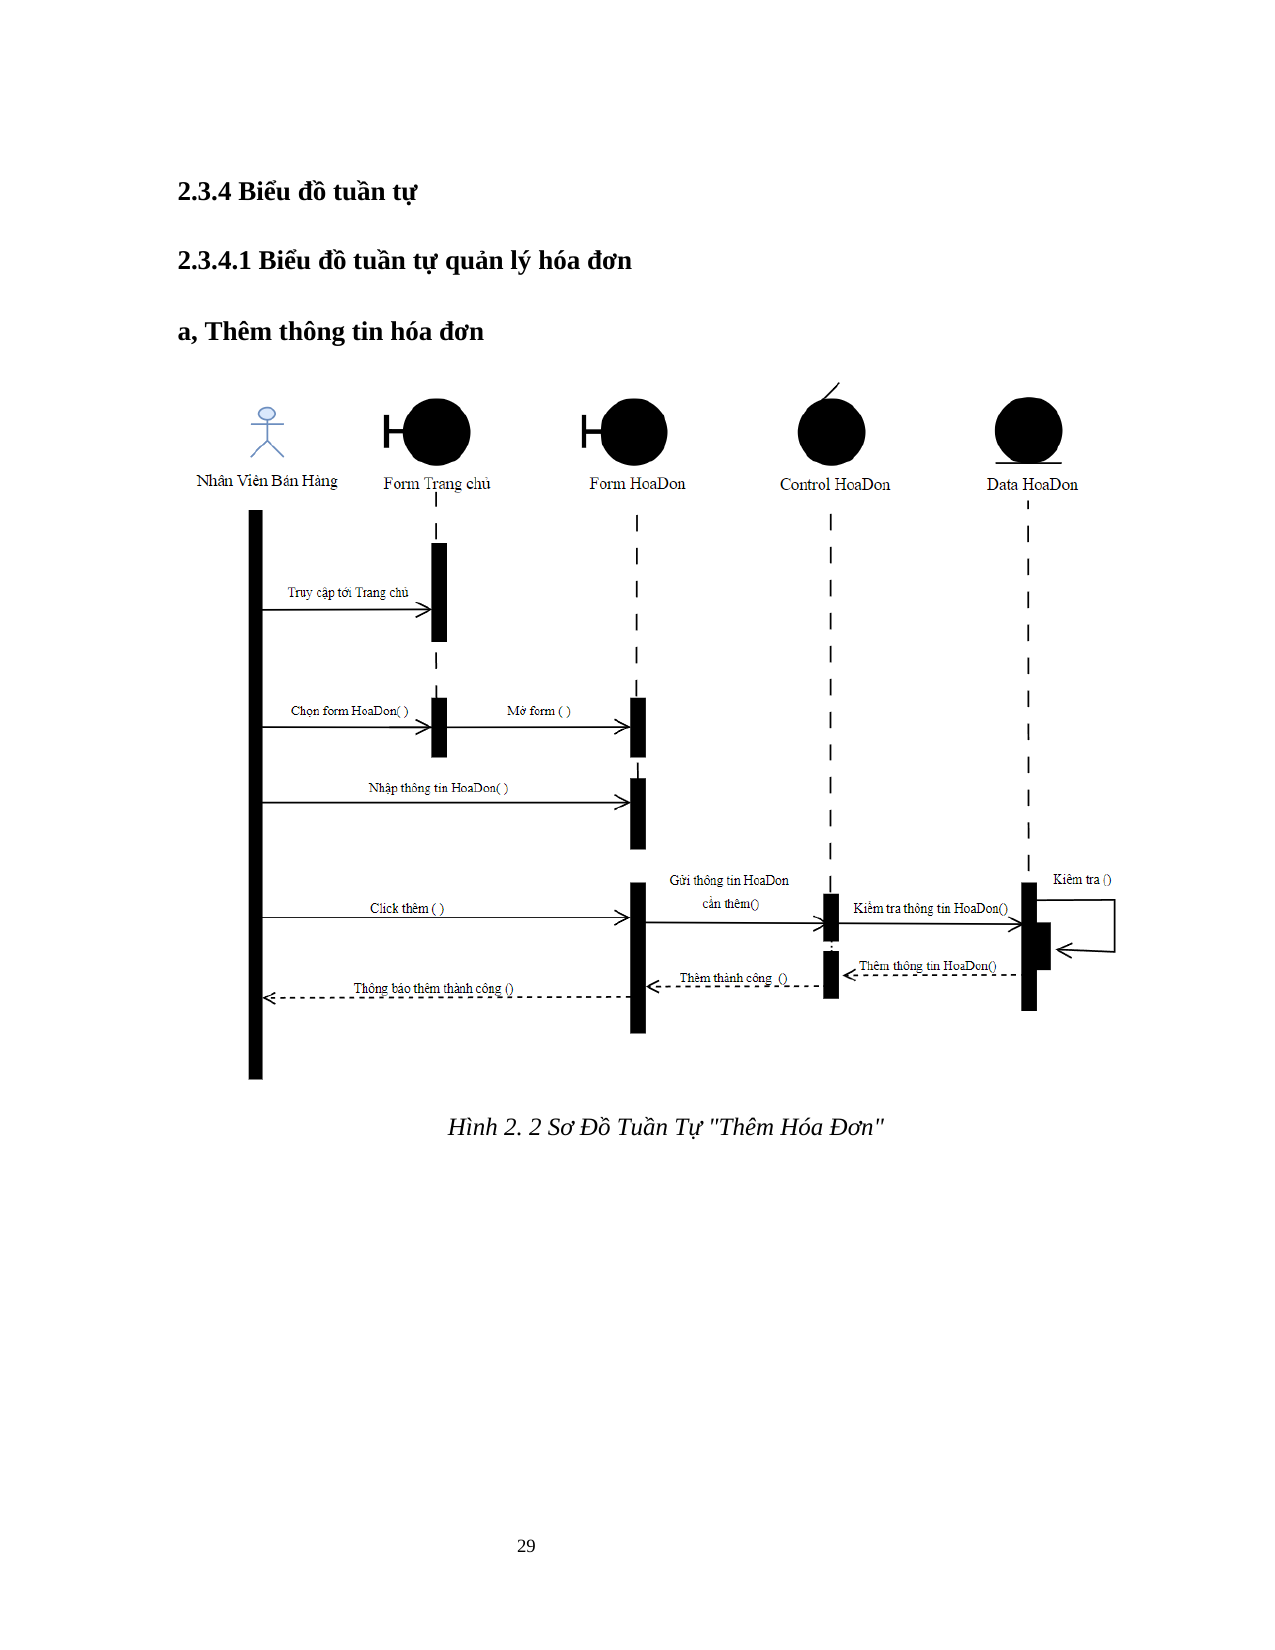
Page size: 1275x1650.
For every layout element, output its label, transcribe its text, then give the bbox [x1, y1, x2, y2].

subtitle 2.3.4.1 Biểu đồ tuần tự quản lý hóa đơn [177, 244, 1157, 275]
picture [177, 367, 1152, 1090]
subtitle 2.3.4 Biểu đồ tuần tự [177, 175, 1157, 206]
text a, Thêm thông tin hóa đơn [177, 315, 1157, 346]
